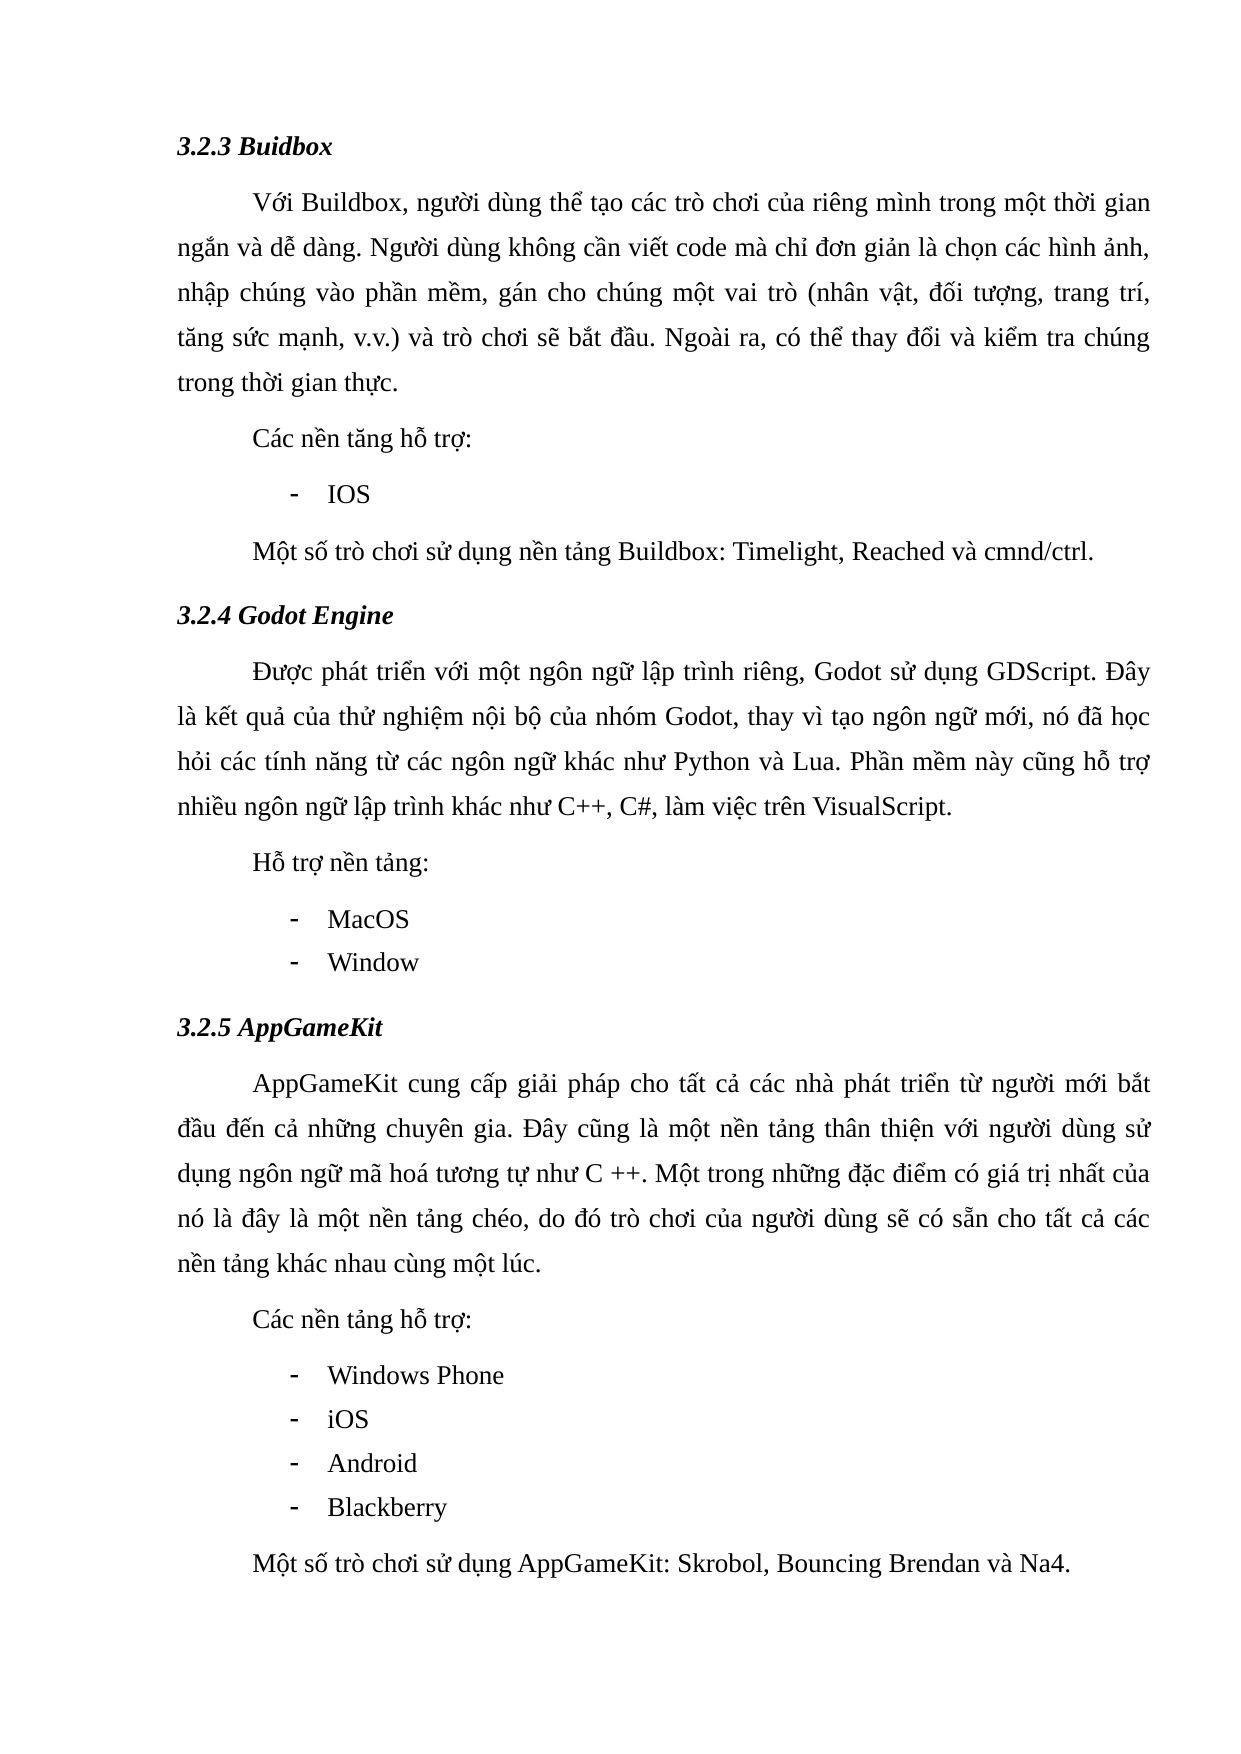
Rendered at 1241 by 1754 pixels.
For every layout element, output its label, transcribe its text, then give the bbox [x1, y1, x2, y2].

text AppGameKit cung cấp giải pháp cho tất cả các nhà phát triển từ người mới bắt đầu đến cả những chuyên gia. Đây cũng là một nền tảng thân thiện với người dùng sử dụng ngôn ngữ mã hoá tương tự như C ++. Một trong những đặc điểm có giá trị nhất của nó là đây là một nền tảng chéo, do đó trò chơi của người dùng sẽ có sẵn cho tất cả các nền tảng khác nhau cùng một lúc. [177, 1064, 1152, 1282]
list Window [289, 943, 1152, 981]
list Blackberry [289, 1488, 1152, 1525]
list IOS [289, 475, 1152, 513]
text Được phát triển với một ngôn ngữ lập trình riêng, Godot sử dụng GDScript. Đây là kết quả của thử nghiệm nội bộ của nhóm Godot, thay vì tạo ngôn ngữ mới, nó đã học hỏi các tính năng từ các ngôn ngữ khác như Python và Lua. Phần mềm này cũng hỗ trợ nhiều ngôn ngữ lập trình khác như C++, C#, làm việc trên VisualScript. [177, 652, 1152, 825]
text Một số trò chơi sử dụng AppGameKit: Skrobol, Bouncing Brendan và Na4. [177, 1544, 1152, 1581]
list Android [289, 1444, 1152, 1481]
text Một số trò chơi sử dụng nền tảng Buildbox: Timelight, Reached và cmnd/ctrl. [177, 532, 1152, 569]
text Hỗ trợ nền tảng: [177, 843, 1152, 881]
subtitle Godot Engine [177, 596, 1152, 634]
list iOS [289, 1400, 1152, 1438]
text Với Buildbox, người dùng thể tạo các trò chơi của riêng mình trong một thời gian ngắn và dễ dàng. Người dùng không cần viết code mà chỉ đơn giản là chọn các hình ảnh, nhập chúng vào phần mềm, gán cho chúng một vai trò (nhân vật, đối tượng, trang trí, tăng sức mạnh, v.v.) và trò chơi sẽ bắt đầu. Ngoài ra, có thể thay đổi và kiểm tra chúng trong thời gian thực. [177, 183, 1152, 401]
text Các nền tăng hỗ trợ: [177, 419, 1152, 457]
text Các nền tảng hỗ trợ: [177, 1300, 1152, 1338]
subtitle Buidbox [177, 127, 1152, 164]
subtitle AppGameKit [177, 1008, 1152, 1045]
list MacOS [289, 899, 1152, 937]
list Windows Phone [289, 1356, 1152, 1394]
